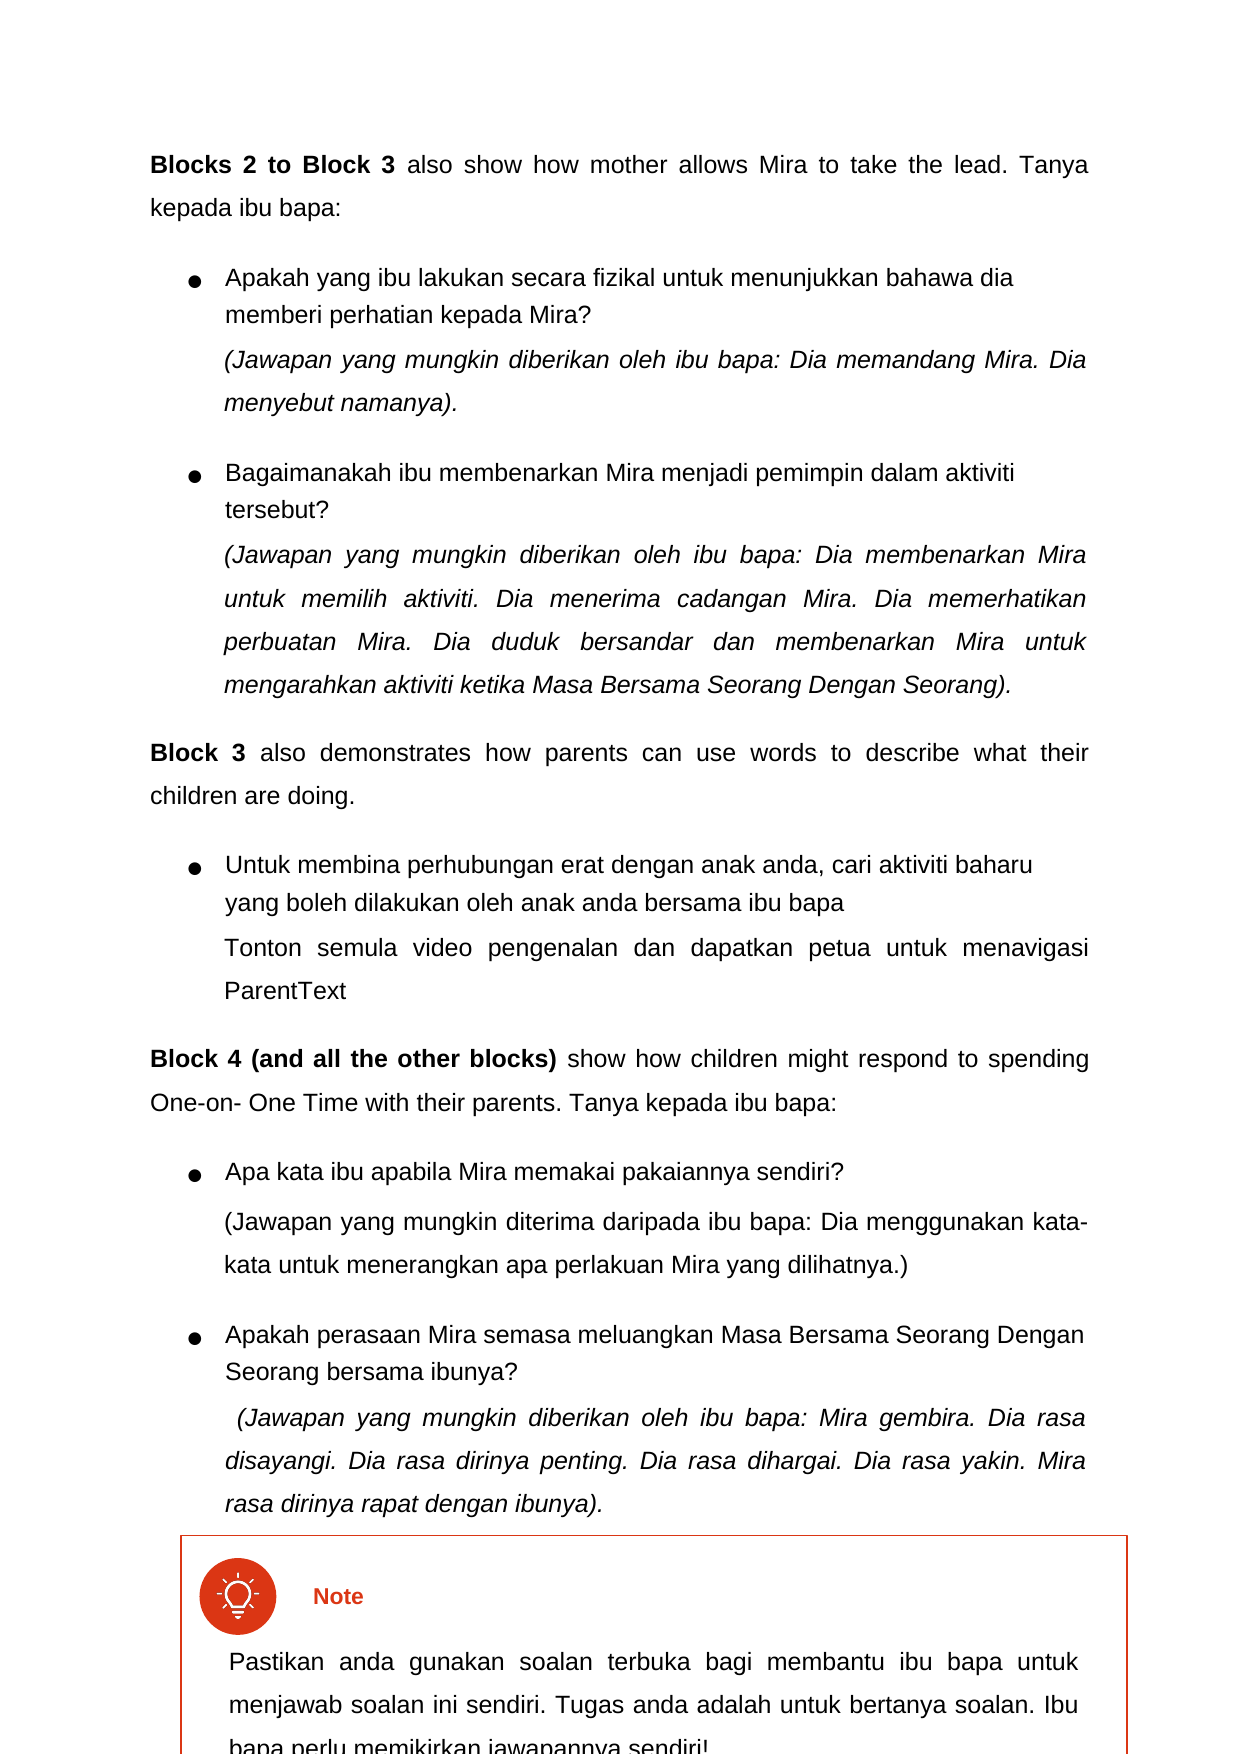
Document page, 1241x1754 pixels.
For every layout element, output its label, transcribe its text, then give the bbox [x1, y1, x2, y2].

text Block 3 also demonstrates how parents can use words to describe what their children are doing. [150, 738, 1090, 810]
text (Jawapan yang mungkin diberikan oleh ibu bapa: Mira gembira. Dia rasa disayangi. Dia rasa dirinya penting. Dia rasa dihargai. Dia rasa yakin. Mira rasa dirinya rapat dengan ibunya). [225, 1403, 1090, 1518]
picture [212, 1570, 264, 1622]
text Blocks 2 to Block 3 also show how mother allows Mira to take the lead. Tanya kepada ibu bapa: [150, 150, 1090, 222]
text Block 4 (and all the other blocks) show how children might respond to spending One-on- One Time with their parents. Tanya kepada ibu bapa: [150, 1044, 1090, 1116]
list Apakah yang ibu lakukan secara fizikal untuk menunjukkan bahawa dia memberi perhatian kepada Mira? [187, 261, 1090, 328]
list Untuk membina perhubungan erat dengan anak anda, cari aktiviti baharu yang boleh dilakukan oleh anak anda bersama ibu bapa [187, 849, 1090, 916]
text (Jawapan yang mungkin diberikan oleh ibu bapa: Dia memandang Mira. Dia menyebut namanya). [224, 345, 1090, 417]
list Apakah perasaan Mira semasa meluangkan Masa Bersama Seorang Dengan Seorang bersama ibunya? [187, 1319, 1090, 1386]
text Tonton semula video pengenalan dan dapatkan petua untuk menavigasi ParentText [224, 933, 1090, 1005]
list Apa kata ibu apabila Mira memakai pakaiannya sendiri? [187, 1156, 1090, 1190]
text (Jawapan yang mungkin diberikan oleh ibu bapa: Dia membenarkan Mira untuk memilih aktiviti. Dia menerima cadangan Mira. Dia memerhatikan perbuatan Mira. Dia duduk bersandar dan membenarkan Mira untuk mengarahkan aktiviti ketika Masa Bersama Seorang Dengan Seorang). [224, 540, 1090, 698]
text (Jawapan yang mungkin diterima daripada ibu bapa: Dia menggunakan kata-kata untuk menerangkan apa perlakuan Mira yang dilihatnya.) [224, 1207, 1090, 1279]
list Bagaimanakah ibu membenarkan Mira menjadi pemimpin dalam aktiviti tersebut? [187, 456, 1090, 524]
